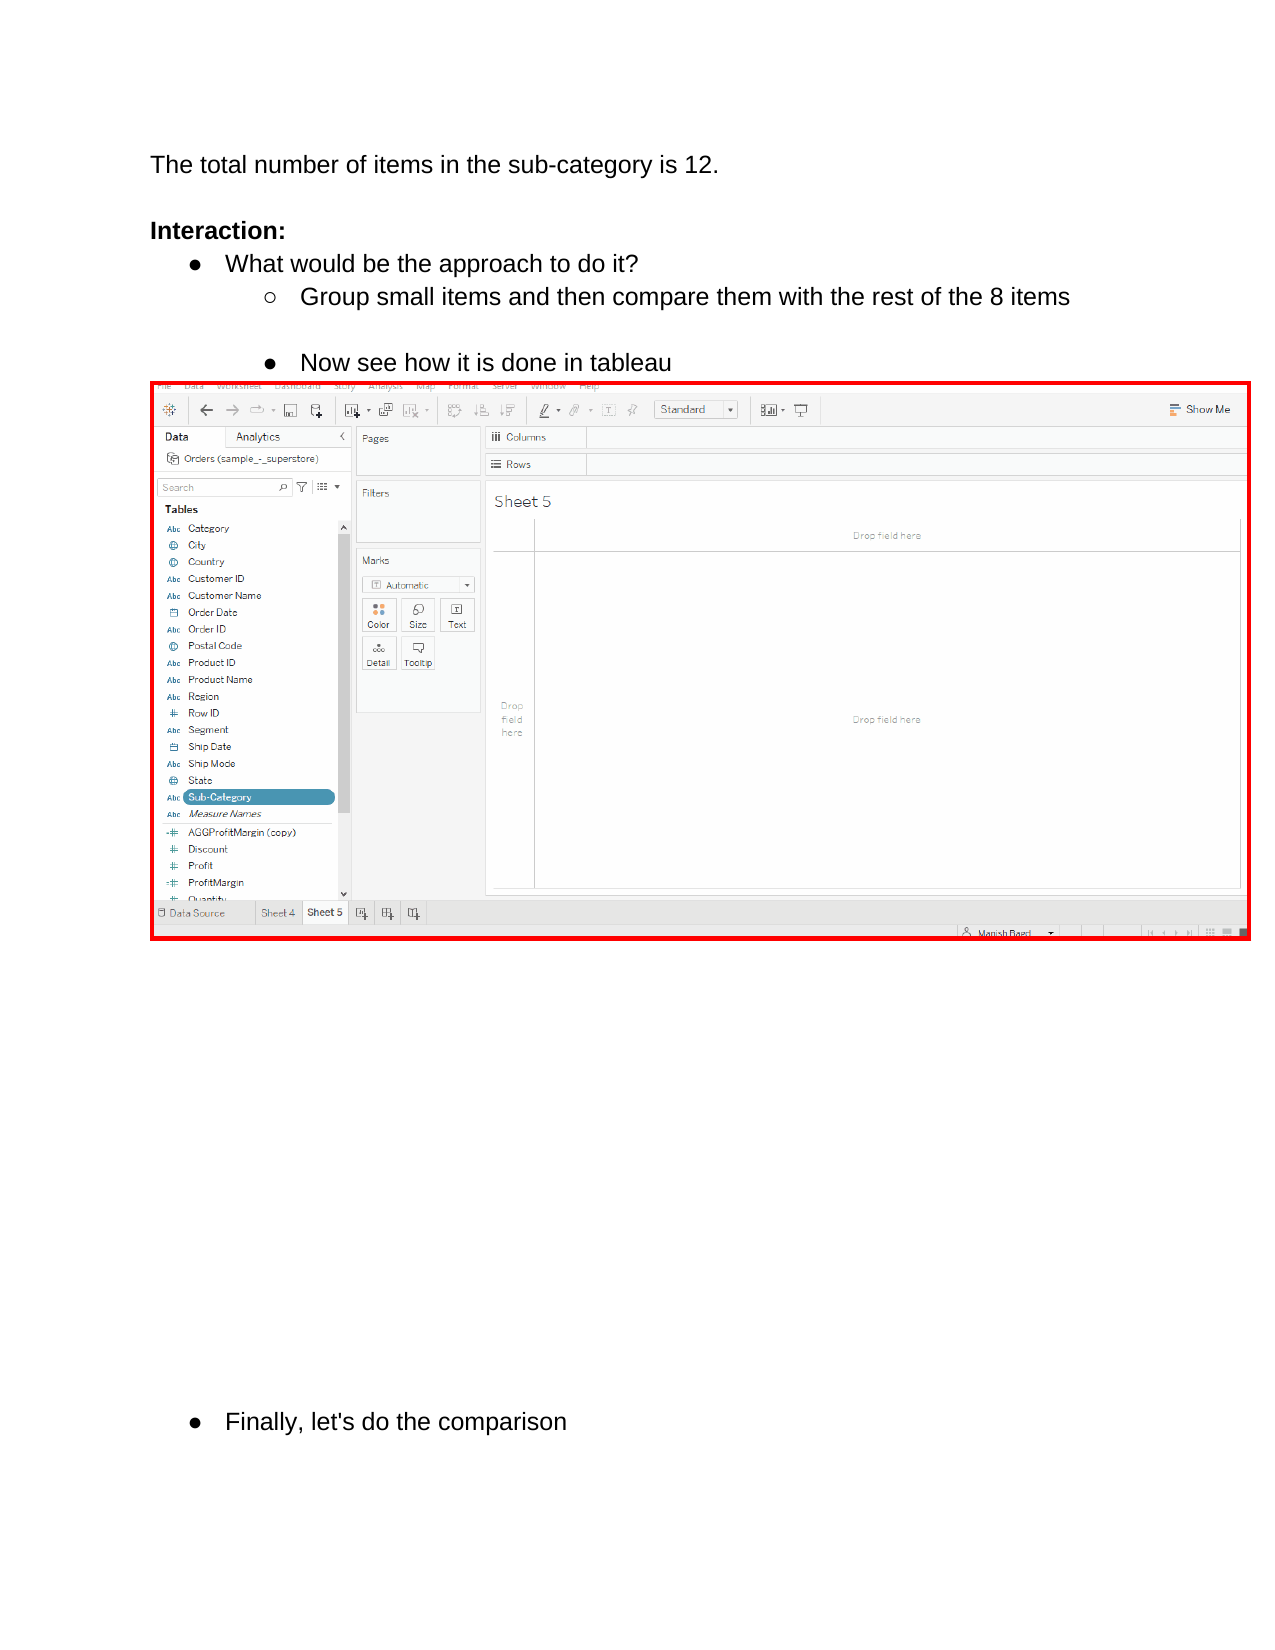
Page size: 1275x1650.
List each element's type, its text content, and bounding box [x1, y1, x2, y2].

list Group small items and then compare them with the rest of the 8 items [262, 282, 1125, 311]
list What would be the approach to do it? [187, 249, 1125, 278]
picture [154, 385, 1247, 936]
text Interaction: [150, 216, 1125, 245]
text The total number of items in the sub-category is 12. [150, 150, 1125, 179]
list Now see how it is done in tableau [262, 348, 1125, 377]
list Finally, let's do the comparison [187, 1407, 1125, 1436]
